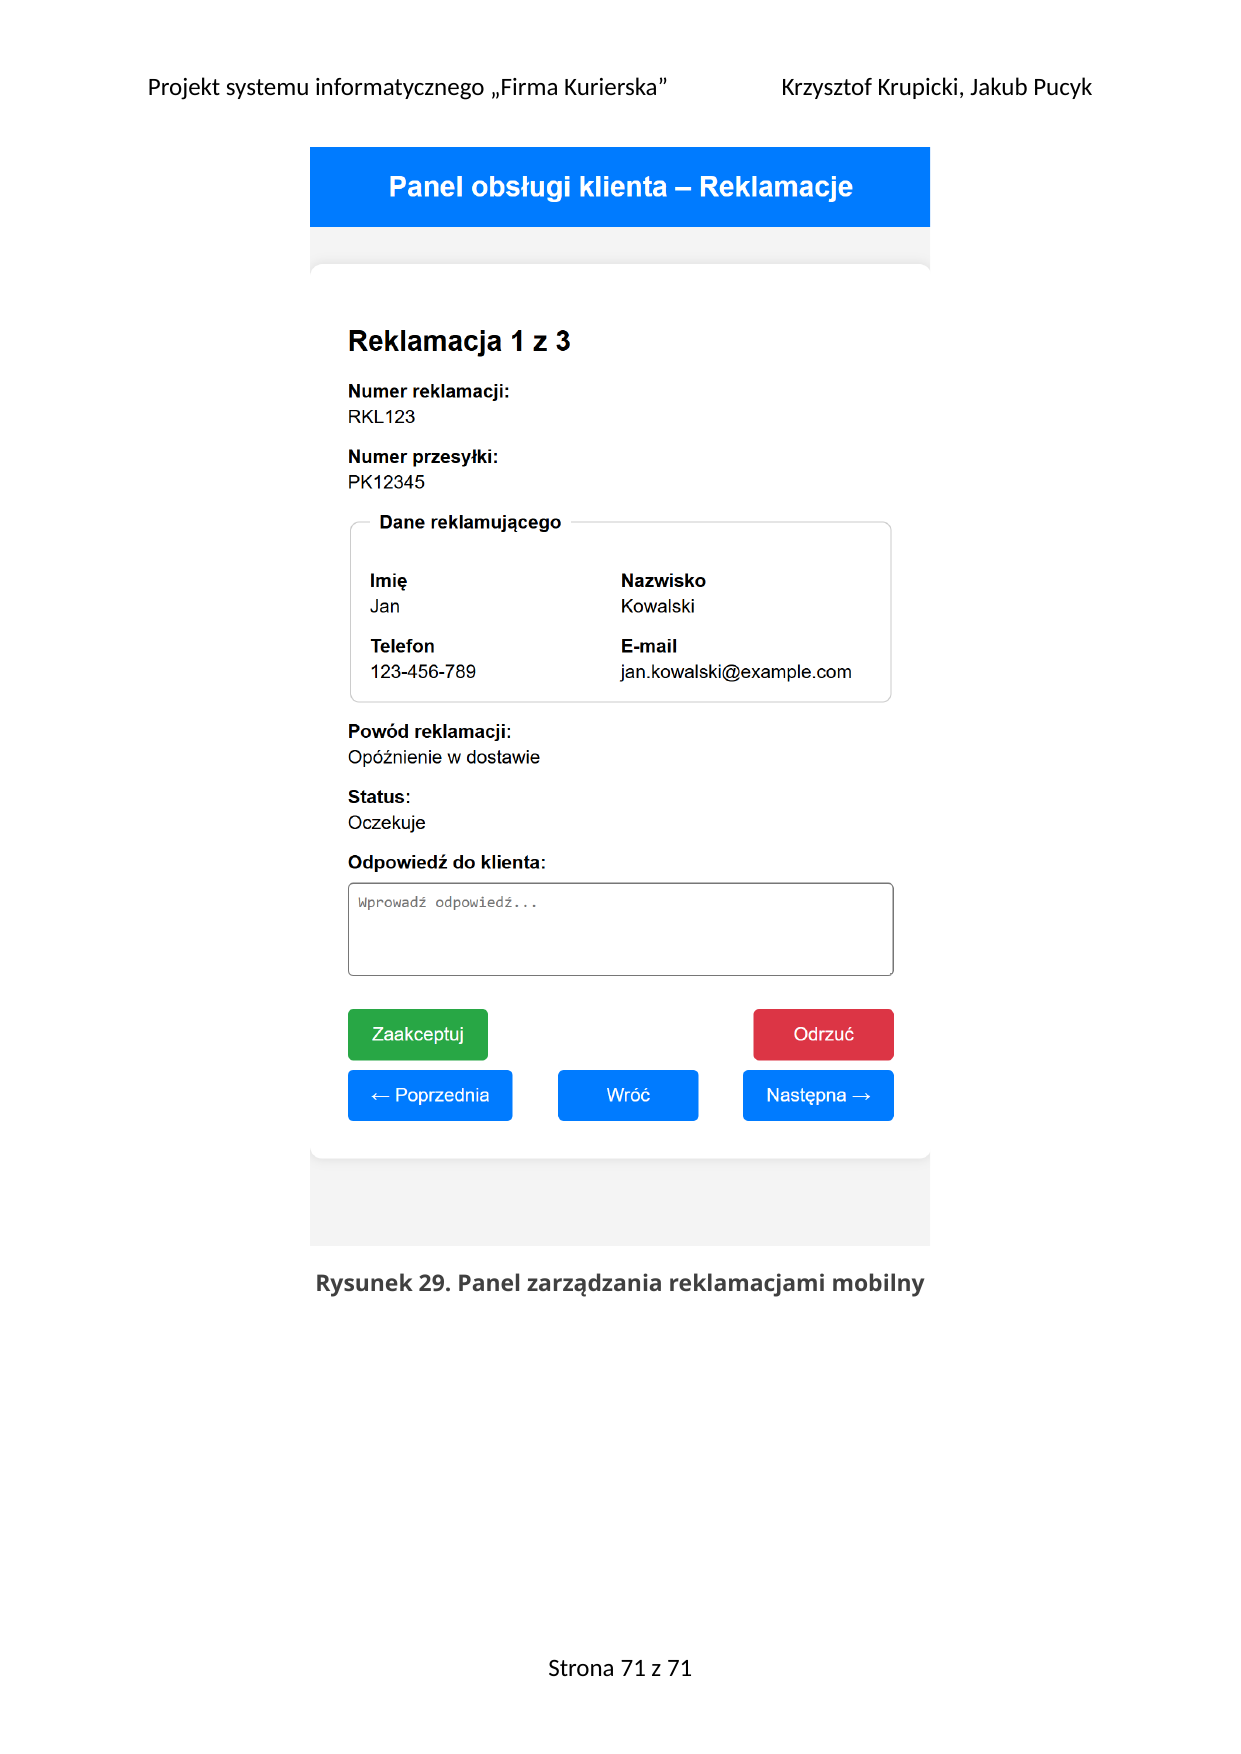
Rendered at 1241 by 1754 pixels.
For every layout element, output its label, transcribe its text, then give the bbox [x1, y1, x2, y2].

text Rysunek 29. Panel zarządzania reklamacjami mobilny [148, 1267, 1093, 1298]
picture [310, 147, 931, 1246]
